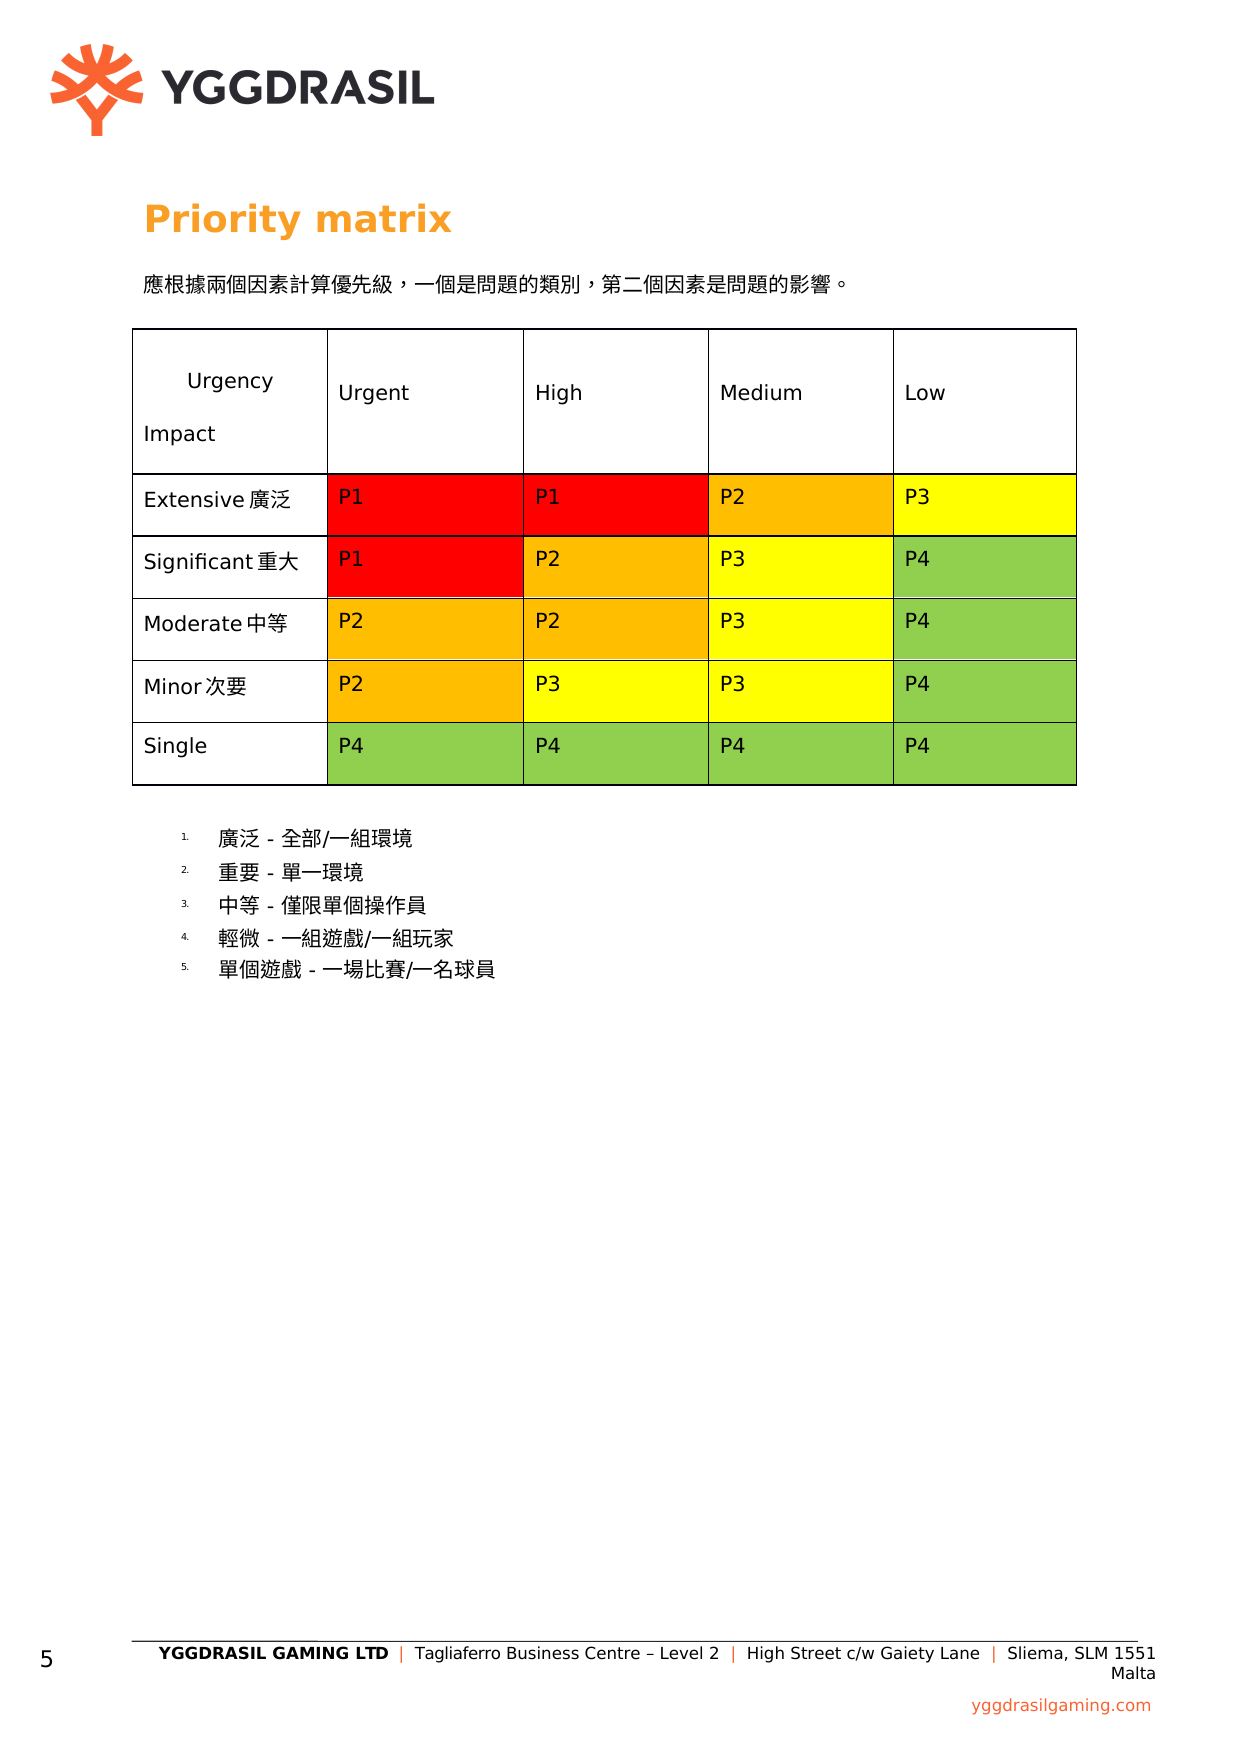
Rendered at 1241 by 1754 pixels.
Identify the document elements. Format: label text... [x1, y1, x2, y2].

table_cell P3 [524, 661, 708, 722]
table_cell P3 [894, 475, 1076, 535]
table_header Urgency Impact [133, 330, 327, 473]
list 中等 - 僅限單個操作員 [181, 891, 1240, 919]
table_cell Minor次要 [133, 661, 327, 722]
table_cell P1 [524, 475, 708, 535]
table_cell Significant重大 [133, 537, 327, 597]
table_header Urgent [328, 330, 523, 473]
table_cell Single [133, 723, 327, 784]
table_cell Moderate中等 [133, 599, 327, 659]
table_cell P4 [524, 723, 708, 784]
table_cell P3 [709, 599, 893, 659]
table_cell P2 [709, 475, 893, 535]
table_cell P4 [709, 723, 893, 784]
table_cell P3 [709, 661, 893, 722]
table_header High [524, 330, 708, 473]
table_cell P4 [894, 599, 1076, 659]
table_cell Extensive廣泛 [133, 475, 327, 535]
table_cell P1 [328, 475, 523, 535]
table_cell P4 [894, 723, 1076, 784]
list 廣泛 - 全部/一組環境 [181, 824, 1240, 853]
table_cell P3 [709, 537, 893, 597]
list 輕微 - 一組遊戲/一組玩家 [181, 924, 1240, 953]
table_cell P1 [328, 537, 523, 597]
table_header Low [894, 330, 1076, 473]
table_cell P2 [524, 537, 708, 597]
list 單個遊戲 - 一場比賽/一名球員 [181, 953, 1240, 983]
picture [50, 44, 435, 136]
table_cell P2 [524, 599, 708, 659]
subtitle Priority matrix [143, 197, 1240, 241]
table_header Medium [709, 330, 893, 473]
table_cell P2 [328, 661, 523, 722]
table_cell P4 [894, 661, 1076, 722]
table_cell P4 [894, 537, 1076, 597]
text 應根據兩個因素計算優先級，一個是問題的類別，第二個因素是問題的影響。 [143, 270, 1148, 299]
list 重要 - 單一環境 [181, 858, 1240, 886]
table_cell P2 [328, 599, 523, 659]
table_cell P4 [328, 723, 523, 784]
